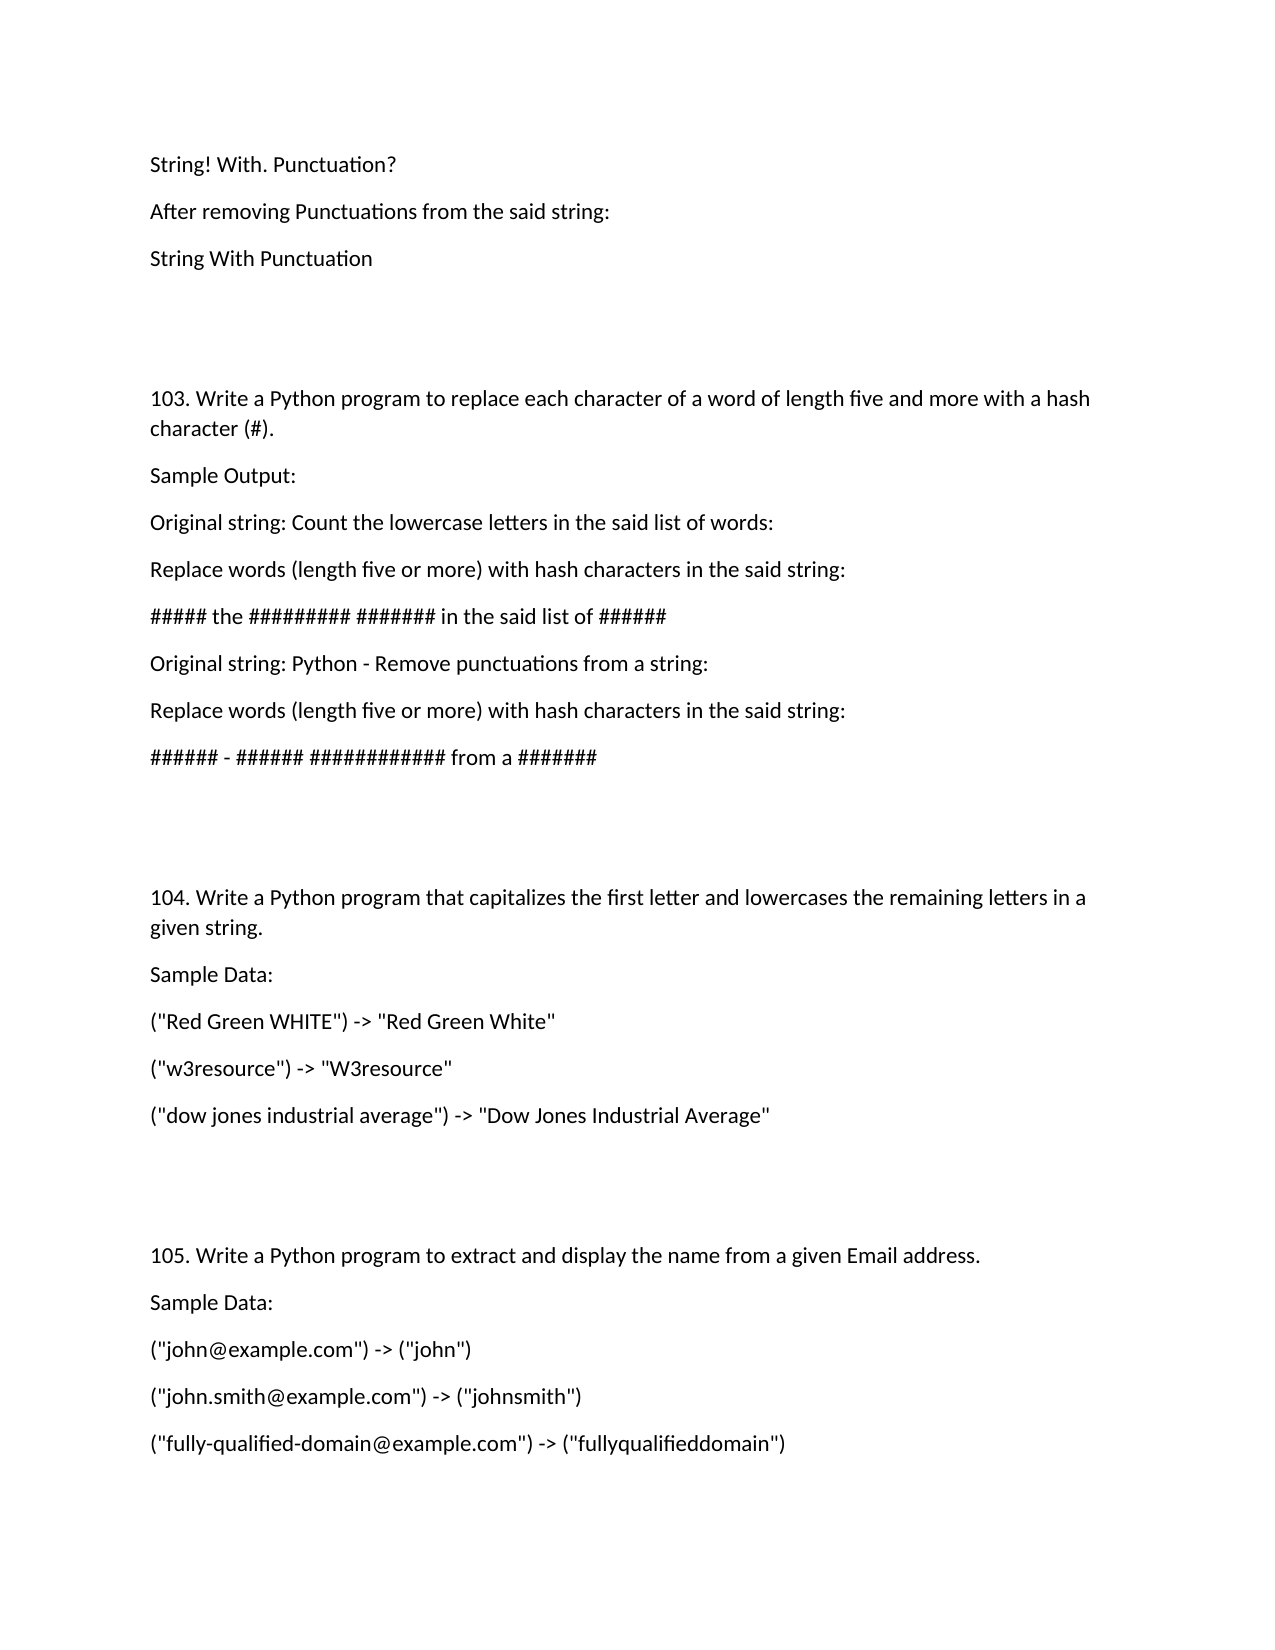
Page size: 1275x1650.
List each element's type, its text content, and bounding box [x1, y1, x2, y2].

text ("w3resource") -> "W3resource" [150, 1054, 1125, 1082]
text Replace words (length five or more) with hash characters in the said string: [150, 555, 1125, 583]
text 105. Write a Python program to extract and display the name from a given Email address. [150, 1242, 1125, 1270]
text Original string: Python - Remove punctuations from a string: [150, 649, 1125, 677]
text String! With. Punctuation? [150, 150, 1125, 178]
text Sample Data: [150, 1288, 1125, 1317]
text ("dow jones industrial average") -> "Dow Jones Industrial Average" [150, 1101, 1125, 1129]
text ###### - ###### ############ from a ####### [150, 743, 1125, 771]
text After removing Punctuations from the said string: [150, 197, 1125, 225]
text Sample Data: [150, 960, 1125, 988]
text ("john@example.com") -> ("john") [150, 1335, 1125, 1363]
text ##### the ######### ####### in the said list of ###### [150, 602, 1125, 630]
text 104. Write a Python program that capitalizes the first letter and lowercases the remaining letters in a given string. [150, 883, 1125, 942]
text 103. Write a Python program to replace each character of a word of length five and more with a hash character (#). [150, 384, 1125, 443]
text ("Red Green WHITE") -> "Red Green White" [150, 1007, 1125, 1035]
text ("john.smith@example.com") -> ("johnsmith") [150, 1382, 1125, 1410]
text ("fully-qualified-domain@example.com") -> ("fullyqualifieddomain") [150, 1429, 1125, 1457]
text Sample Output: [150, 461, 1125, 489]
text Replace words (length five or more) with hash characters in the said string: [150, 696, 1125, 724]
text Original string: Count the lowercase letters in the said list of words: [150, 508, 1125, 536]
text String With Punctuation [150, 244, 1125, 272]
